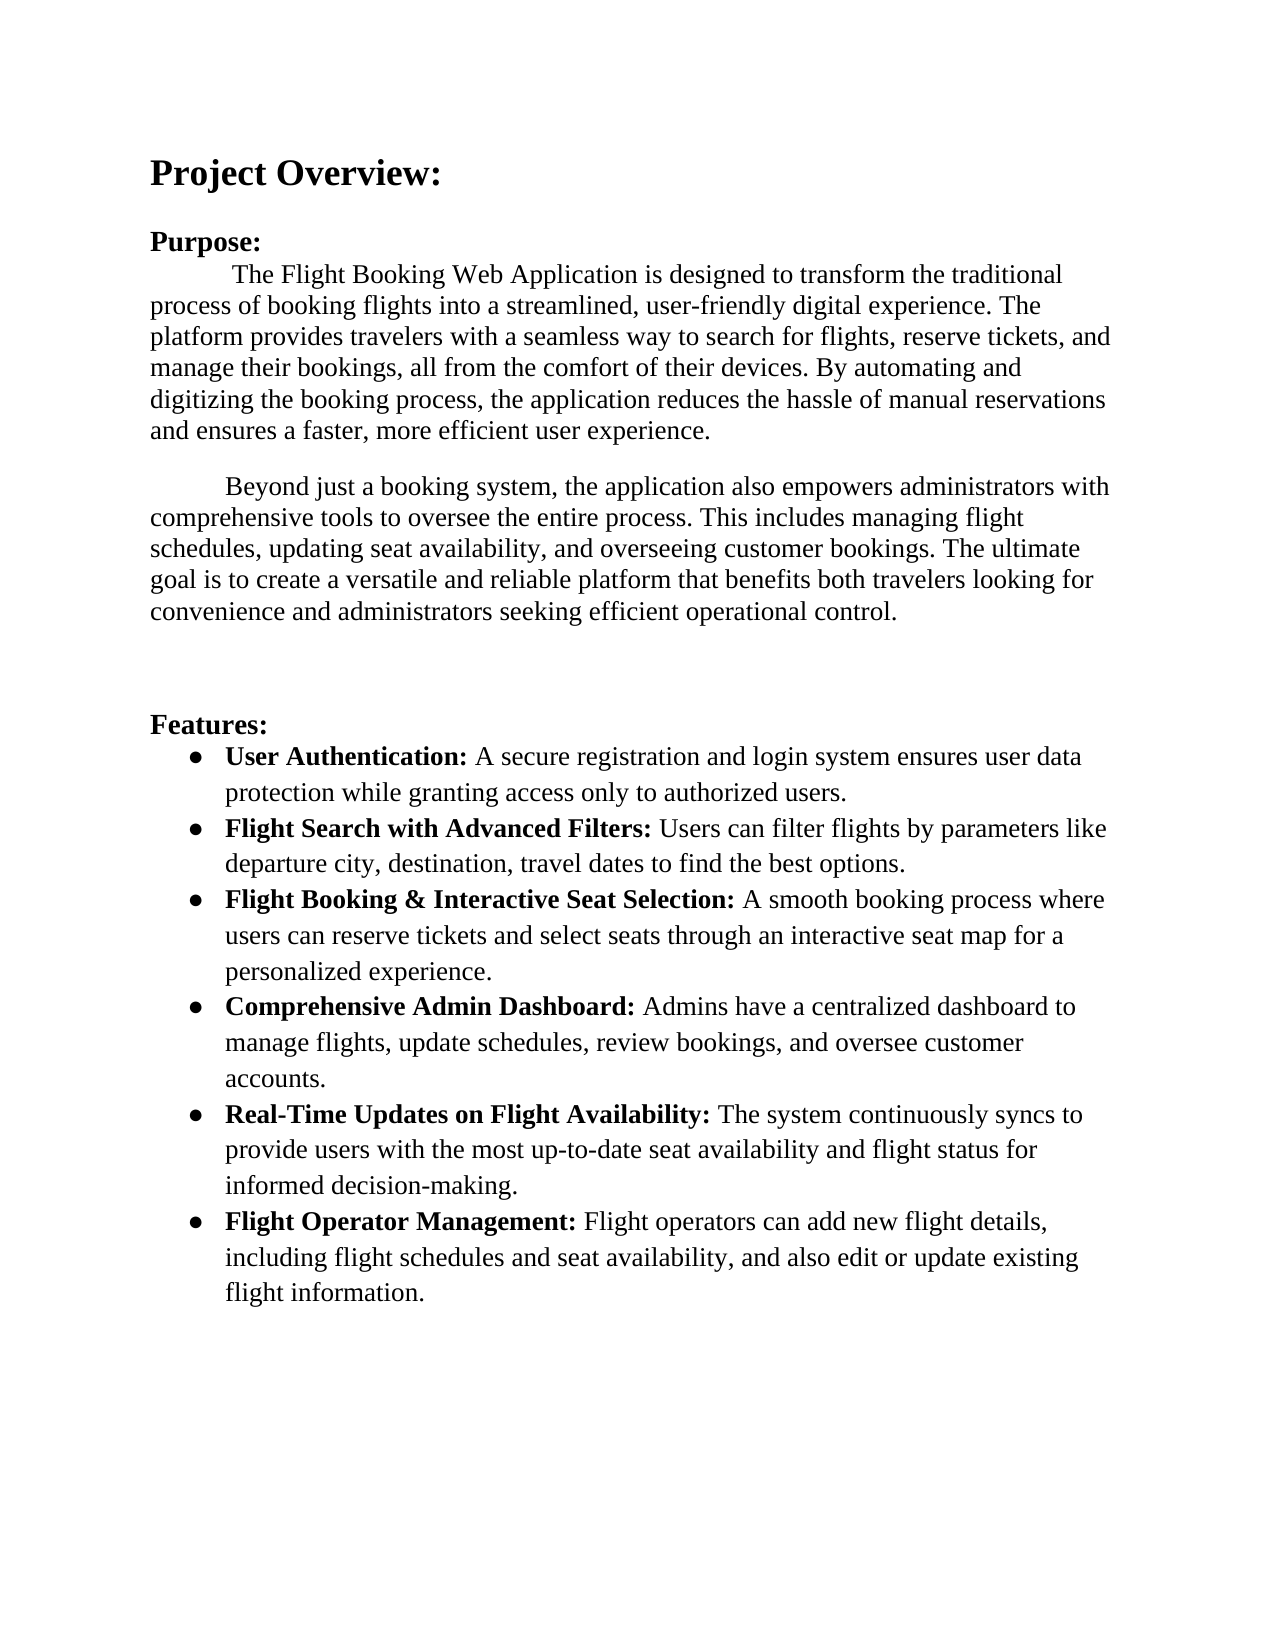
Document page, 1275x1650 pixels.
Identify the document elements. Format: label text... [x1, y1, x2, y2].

text Project Overview: [150, 150, 1125, 193]
list Flight Operator Management: Flight operators can add new flight details, including flight schedules and seat availability, and also edit or update existing flight information. [187, 1205, 1125, 1307]
text Purpose: [150, 224, 1125, 258]
text Beyond just a booking system, the application also empowers administrators with comprehensive tools to oversee the entire process. This includes managing flight schedules, updating seat availability, and overseeing customer bookings. The ultimate goal is to create a versatile and reliable platform that benefits both travelers looking for convenience and administrators seeking efficient operational control. [150, 470, 1125, 626]
list Comprehensive Admin Dashboard: Admins have a centralized dashboard to manage flights, update schedules, review bookings, and oversee customer accounts. [187, 991, 1125, 1093]
list Real-Time Updates on Flight Availability: The system continuously syncs to provide users with the most up-to-date seat availability and flight status for informed decision-making. [187, 1098, 1125, 1200]
list User Authentication: A secure registration and login system ensures user data protection while granting access only to authorized users. [187, 740, 1125, 807]
list Flight Search with Advanced Filters: Users can filter flights by parameters like departure city, destination, travel dates to find the best options. [187, 812, 1125, 879]
text The Flight Booking Web Application is designed to transform the traditional process of booking flights into a streamlined, user-friendly digital experience. The platform provides travelers with a seamless way to search for flights, reserve tickets, and manage their bookings, all from the comfort of their devices. By automating and digitizing the booking process, the application reduces the hassle of manual reservations and ensures a faster, more efficient user experience. [150, 258, 1125, 445]
list Flight Booking & Interactive Seat Selection: A smooth booking process where users can reserve tickets and select seats through an interactive seat map for a personalized experience. [187, 883, 1125, 986]
text Features: [150, 707, 1125, 740]
